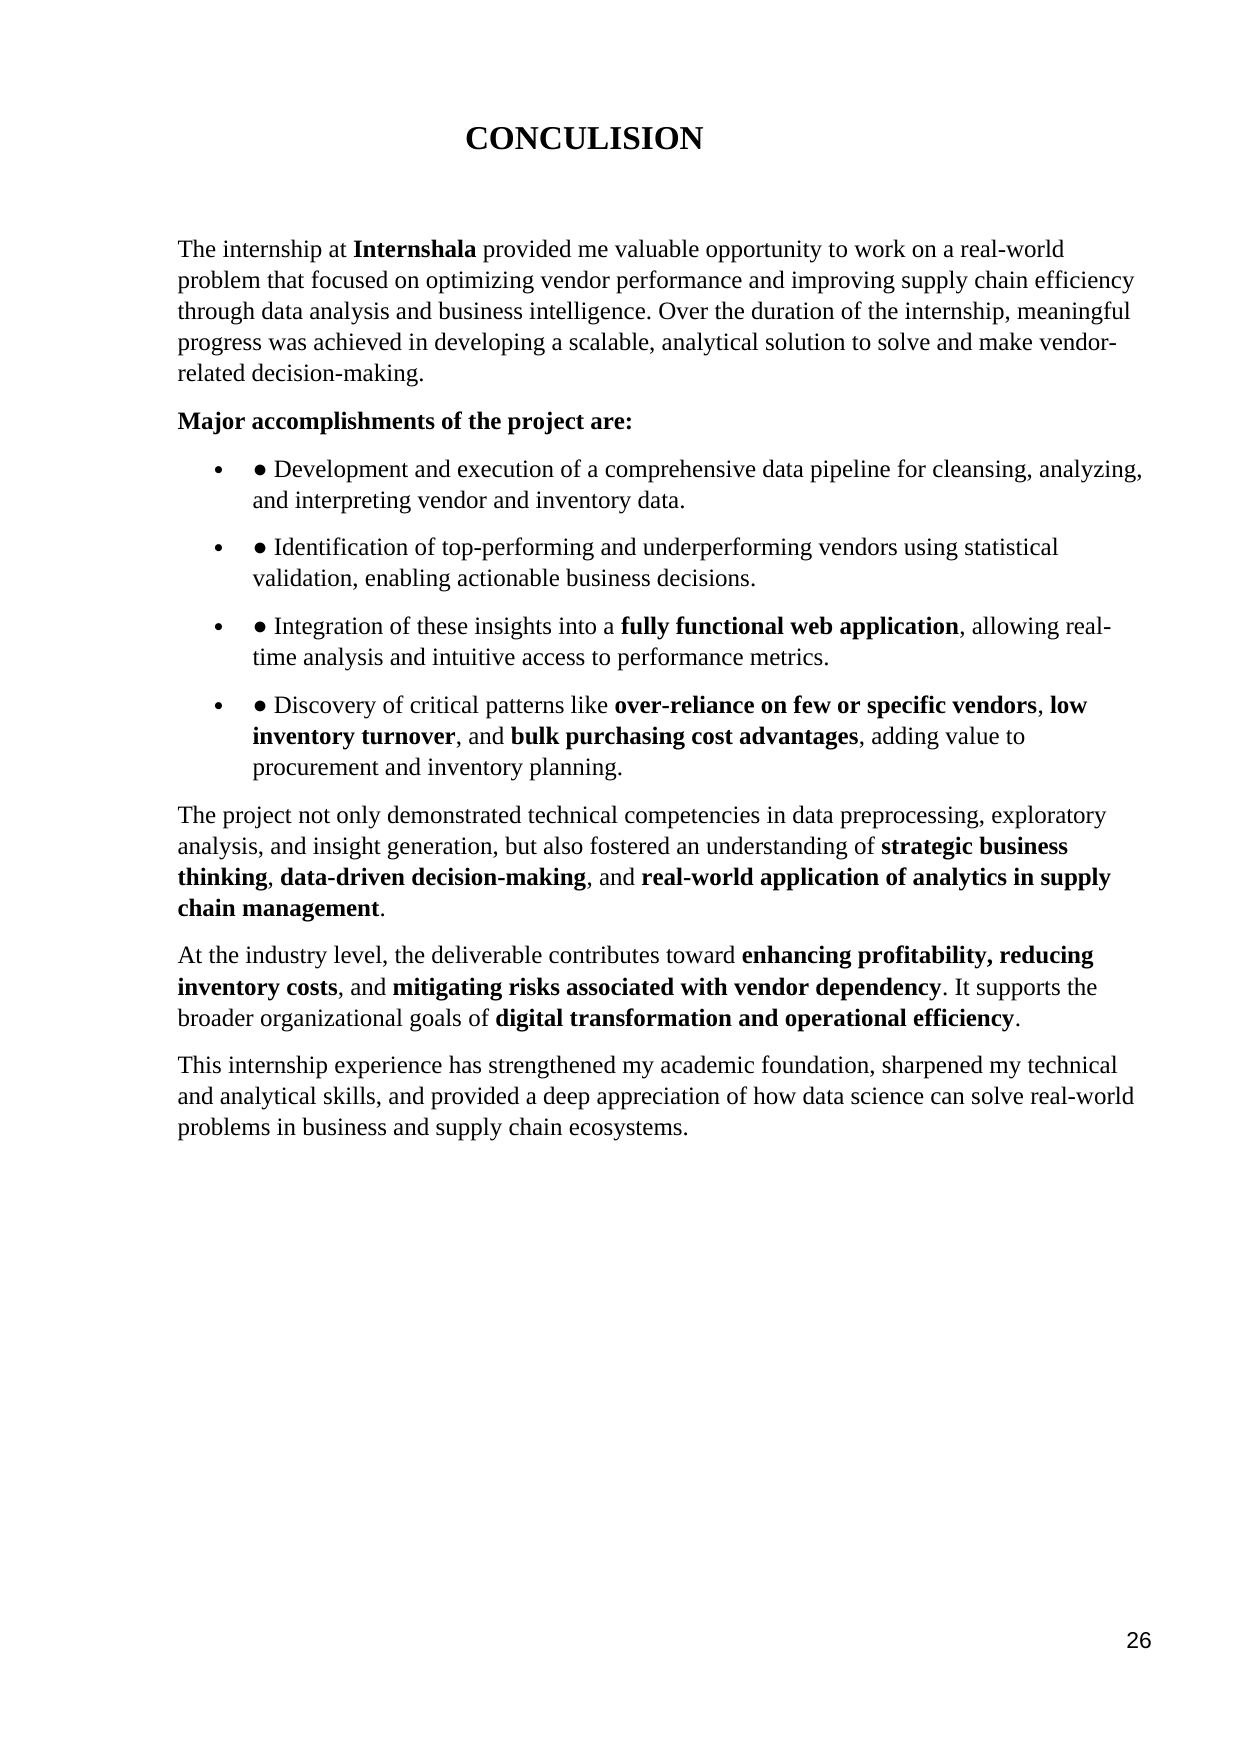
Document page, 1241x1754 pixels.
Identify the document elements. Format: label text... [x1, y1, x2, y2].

text At the industry level, the deliverable contributes toward enhancing profitability, reducing inventory costs, and mitigating risks associated with vendor dependency. It supports the broader organizational goals of digital transformation and operational efficiency. [177, 941, 1152, 1031]
text CONCULISION [177, 118, 1152, 156]
text The internship at Internshala provided me valuable opportunity to work on a real-world problem that focused on optimizing vendor performance and improving supply chain efficiency through data analysis and business intelligence. Over the duration of the internship, meaningful progress was achieved in developing a scalable, analytical solution to solve and make vendor-related decision-making. [177, 234, 1152, 387]
text Major accomplishments of the project are: [177, 406, 1152, 435]
text The project not only demonstrated technical competencies in data preprocessing, exploratory analysis, and insight generation, but also fostered an understanding of strategic business thinking, data-driven decision-making, and real-world application of analytics in supply chain management. [177, 800, 1152, 922]
list ● Integration of these insights into a fully functional web application, allowing real-time analysis and intuitive access to performance metrics. [215, 611, 1152, 671]
list ● Identification of top-performing and underperforming vendors using statistical validation, enabling actionable business decisions. [215, 532, 1152, 592]
text This internship experience has strengthened my academic foundation, sharpened my technical and analytical skills, and provided a deep appreciation of how data science can solve real-world problems in business and supply chain ecosystems. [177, 1050, 1152, 1141]
list ● Discovery of critical patterns like over-reliance on few or specific vendors, low inventory turnover, and bulk purchasing cost advantages, adding value to procurement and inventory planning. [215, 690, 1152, 781]
list ● Development and execution of a comprehensive data pipeline for cleansing, analyzing, and interpreting vendor and inventory data. [215, 454, 1152, 513]
